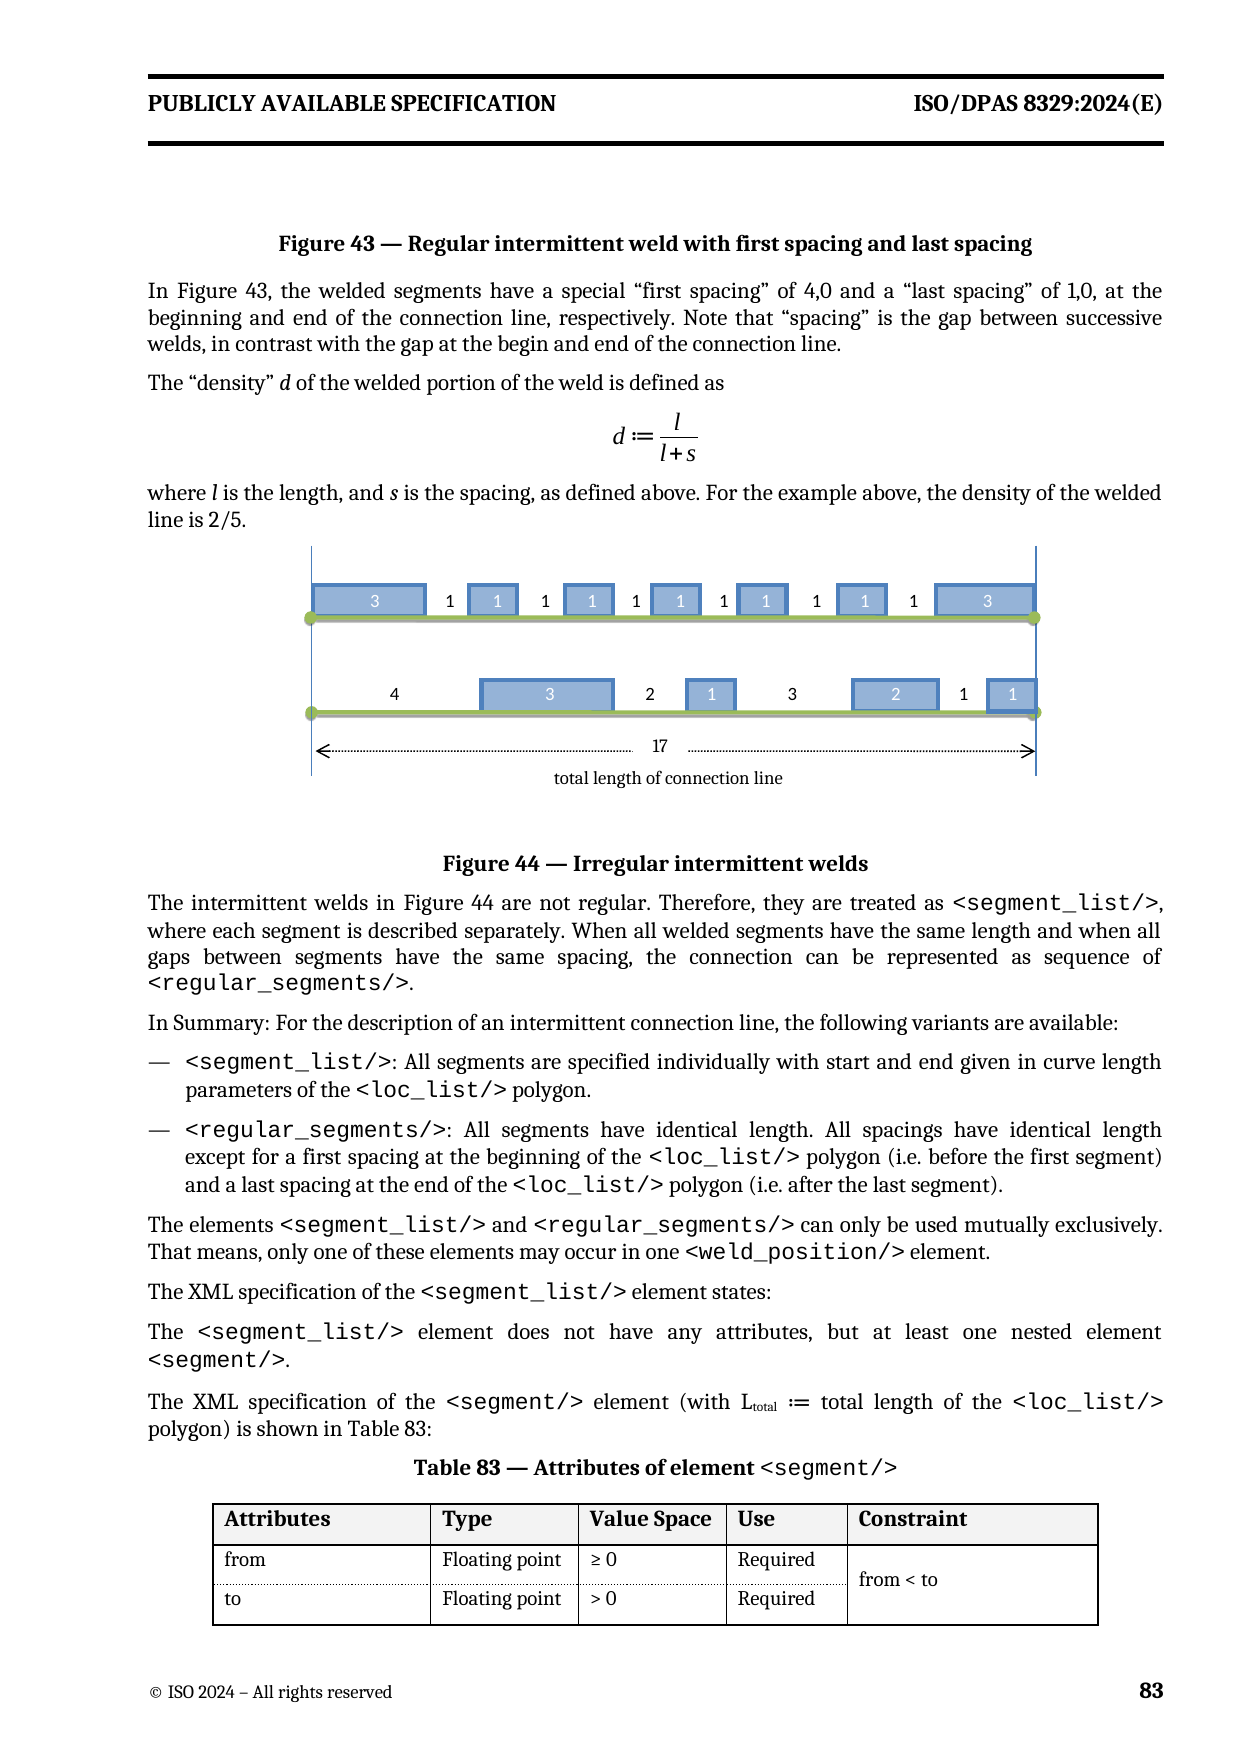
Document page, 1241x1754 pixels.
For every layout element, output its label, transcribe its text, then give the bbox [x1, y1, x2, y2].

text In Figure 43, the welded segments have a special “first spacing” of 4,0 and a “last spacing” of 1,0, at the beginning and end of the connection line, respectively. Note that “spacing” is the gap between successive welds, in contrast with the gap at the begin and end of the connection line. [148, 278, 1163, 357]
text The “density” d of the welded portion of the weld is defined as [148, 370, 1163, 396]
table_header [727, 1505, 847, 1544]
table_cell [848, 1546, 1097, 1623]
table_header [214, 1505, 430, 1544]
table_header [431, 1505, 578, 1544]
text The XML specification of the <segment_list/> element states: [148, 1279, 1163, 1307]
text In Summary: For the description of an intermittent connection line, the following variants are available: [148, 1010, 1163, 1037]
text The elements <segment_list/> and <regular_segments/> can only be used mutually exclusively. That means, only one of these elements may occur in one <weld_position/> element. [148, 1212, 1163, 1267]
text Table 83 — Attributes of element <segment/> [148, 1455, 1163, 1482]
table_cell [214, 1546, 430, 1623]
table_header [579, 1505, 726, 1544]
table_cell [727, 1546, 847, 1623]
text The <segment_list/> element does not have any attributes, but at least one nested element <segment/>. [148, 1319, 1163, 1374]
list <segment_list/>: All segments are specified individually with start and end given in curve length parameters of the <loc_list/> polygon. [148, 1049, 1163, 1104]
text Figure 43 — Regular intermittent weld with first spacing and last spacing [148, 231, 1163, 257]
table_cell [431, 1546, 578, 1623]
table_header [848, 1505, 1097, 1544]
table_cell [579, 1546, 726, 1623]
list <regular_segments/>: All segments have identical length. All spacings have identical length except for a first spacing at the beginning of the <loc_list/> polygon (i.e. before the first segment) and a last spacing at the end of the <loc_list/> polygon (i.e. after the last segment). [148, 1117, 1163, 1199]
text The XML specification of the <segment/> element (with Ltotal ≔ total length of the <loc_list/> polygon) is shown in Table 83: [148, 1387, 1163, 1442]
text where l is the length, and s is the spacing, as defined above. For the example above, the density of the welded line is 2/5. [148, 480, 1163, 533]
text Figure 44 — Irregular intermittent welds [148, 851, 1163, 877]
text The intermittent welds in Figure 44 are not regular. Therefore, they are treated as <segment_list/>, where each segment is described separately. When all welded segments have the same length and when all gaps between segments have the same spacing, the connection can be represented as sequence of <regular_segments/>. [148, 890, 1163, 998]
